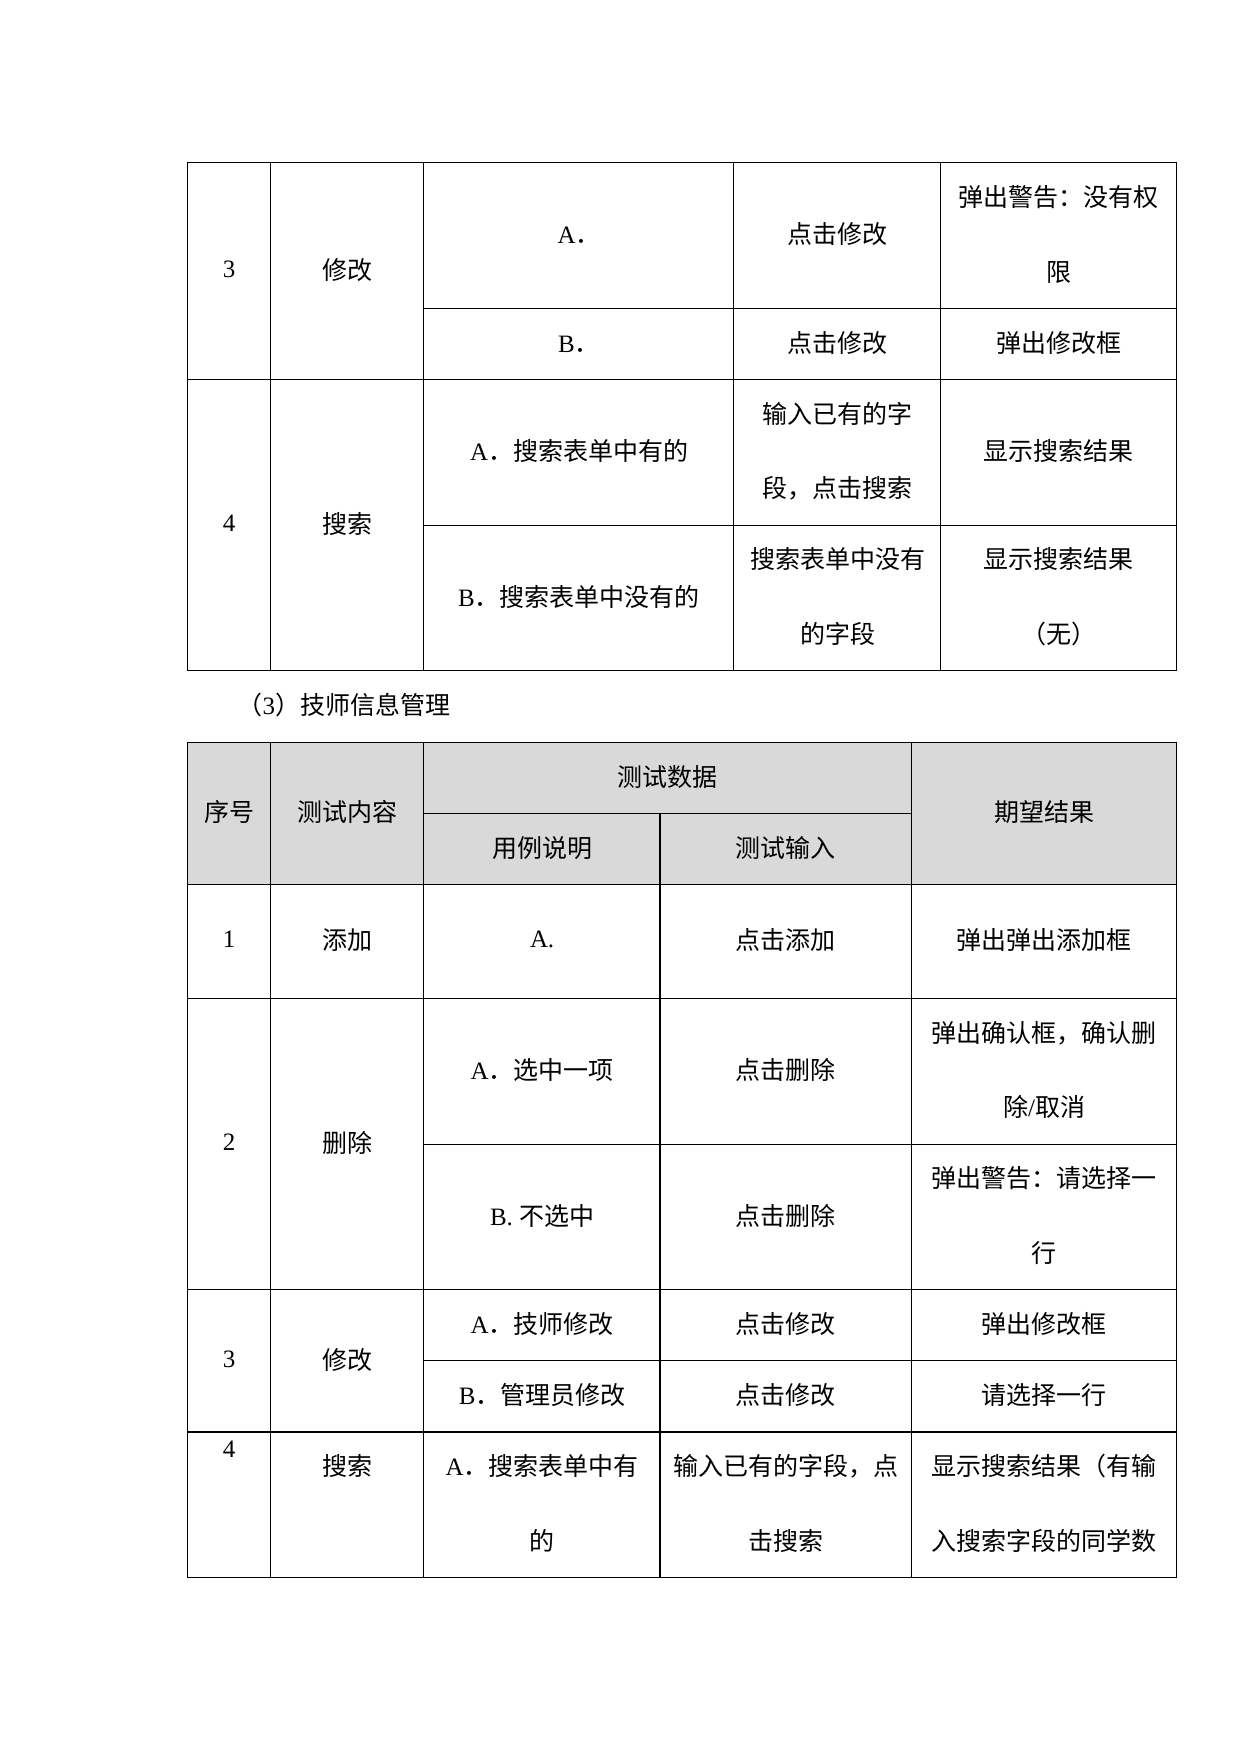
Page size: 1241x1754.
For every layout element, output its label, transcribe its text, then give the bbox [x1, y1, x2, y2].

table_cell B. 不选中 [424, 1145, 659, 1289]
table_cell 弹出警告：请选择一行 [912, 1145, 1176, 1289]
table_cell 修改 [271, 1290, 423, 1431]
table_cell 点击修改 [734, 163, 940, 308]
table_cell 搜索 [271, 1433, 423, 1577]
table_cell 点击添加 [661, 885, 911, 998]
table_header 期望结果 [912, 743, 1176, 884]
table_cell 点击修改 [661, 1361, 911, 1431]
table_cell 显示搜索结果 [941, 380, 1176, 524]
table_cell 弹出警告：没有权限 [941, 163, 1176, 308]
table_cell 弹出弹出添加框 [912, 885, 1176, 998]
table_cell A．搜索表单中有的 [424, 1433, 659, 1577]
table_cell 点击删除 [661, 999, 911, 1143]
table_cell 3 [188, 1290, 270, 1431]
table_cell 2 [188, 999, 270, 1289]
table_cell 点击修改 [734, 309, 940, 379]
table_cell 用例说明 [424, 814, 659, 884]
table_cell 1 [188, 885, 270, 998]
table_cell 添加 [271, 885, 423, 998]
table_cell 显示搜索结果（无） [941, 526, 1176, 670]
table_cell 输入已有的字段，点击搜索 [734, 380, 940, 524]
table_cell 请选择一行 [912, 1361, 1176, 1431]
table_cell 测试输入 [661, 814, 911, 884]
table_cell A. [424, 885, 659, 998]
table_cell A．搜索表单中有的 [424, 380, 733, 524]
table_cell 4 [188, 1433, 270, 1577]
table_cell 点击删除 [661, 1145, 911, 1289]
table_cell 弹出修改框 [912, 1290, 1176, 1360]
text （3）技师信息管理 [187, 671, 1053, 736]
table_header 测试内容 [271, 743, 423, 884]
table_cell 弹出确认框，确认删除/取消 [912, 999, 1176, 1143]
table_cell 弹出修改框 [941, 309, 1176, 379]
table_cell B．管理员修改 [424, 1361, 659, 1431]
table_cell 搜索 [271, 380, 423, 670]
table_header 序号 [188, 743, 270, 884]
table_cell 修改 [271, 163, 423, 379]
table_cell B． [424, 309, 733, 379]
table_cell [912, 1433, 1176, 1577]
table_cell A． [424, 163, 733, 308]
table_cell 输入已有的字段，点击搜索 [661, 1433, 911, 1577]
table_cell 点击修改 [661, 1290, 911, 1360]
table_cell 4 [188, 380, 270, 670]
table_cell A．选中一项 [424, 999, 659, 1143]
table_header 测试数据 [424, 743, 911, 813]
table_cell 3 [188, 163, 270, 379]
table_cell 删除 [271, 999, 423, 1289]
table_cell B．搜索表单中没有的 [424, 526, 733, 670]
table_cell A．技师修改 [424, 1290, 659, 1360]
table_cell 搜索表单中没有的字段 [734, 526, 940, 670]
